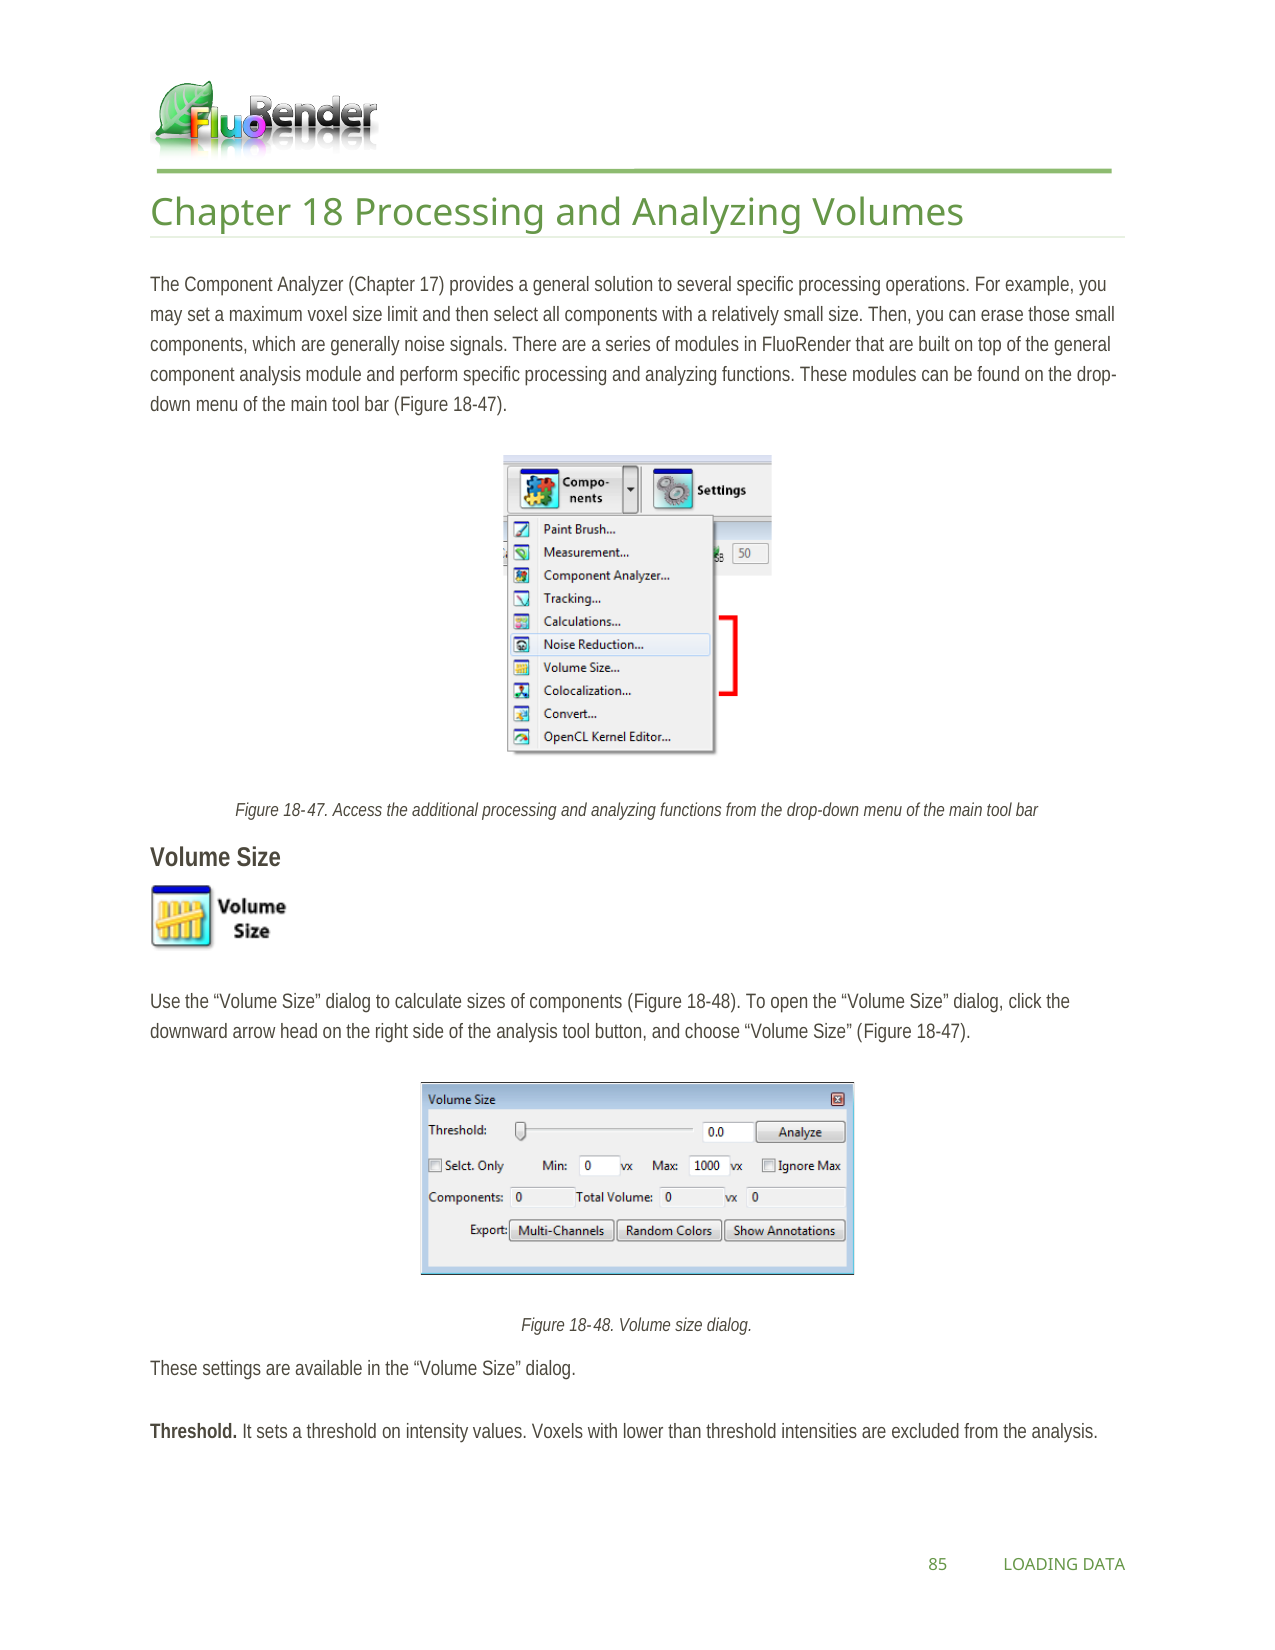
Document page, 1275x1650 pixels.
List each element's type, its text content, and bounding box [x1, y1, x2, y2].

picture [420, 1082, 855, 1275]
subtitle Volume Size [150, 841, 1125, 872]
text These settings are available in the “Volume Size” dialog. [150, 1356, 1125, 1380]
picture [150, 75, 379, 162]
text Threshold. It sets a threshold on intensity values. Voxels with lower than threshold intensities are excluded from the analysis. [150, 1419, 1125, 1443]
picture [150, 884, 291, 951]
subtitle Processing and Analyzing Volumes [150, 185, 1125, 236]
picture [503, 455, 772, 760]
